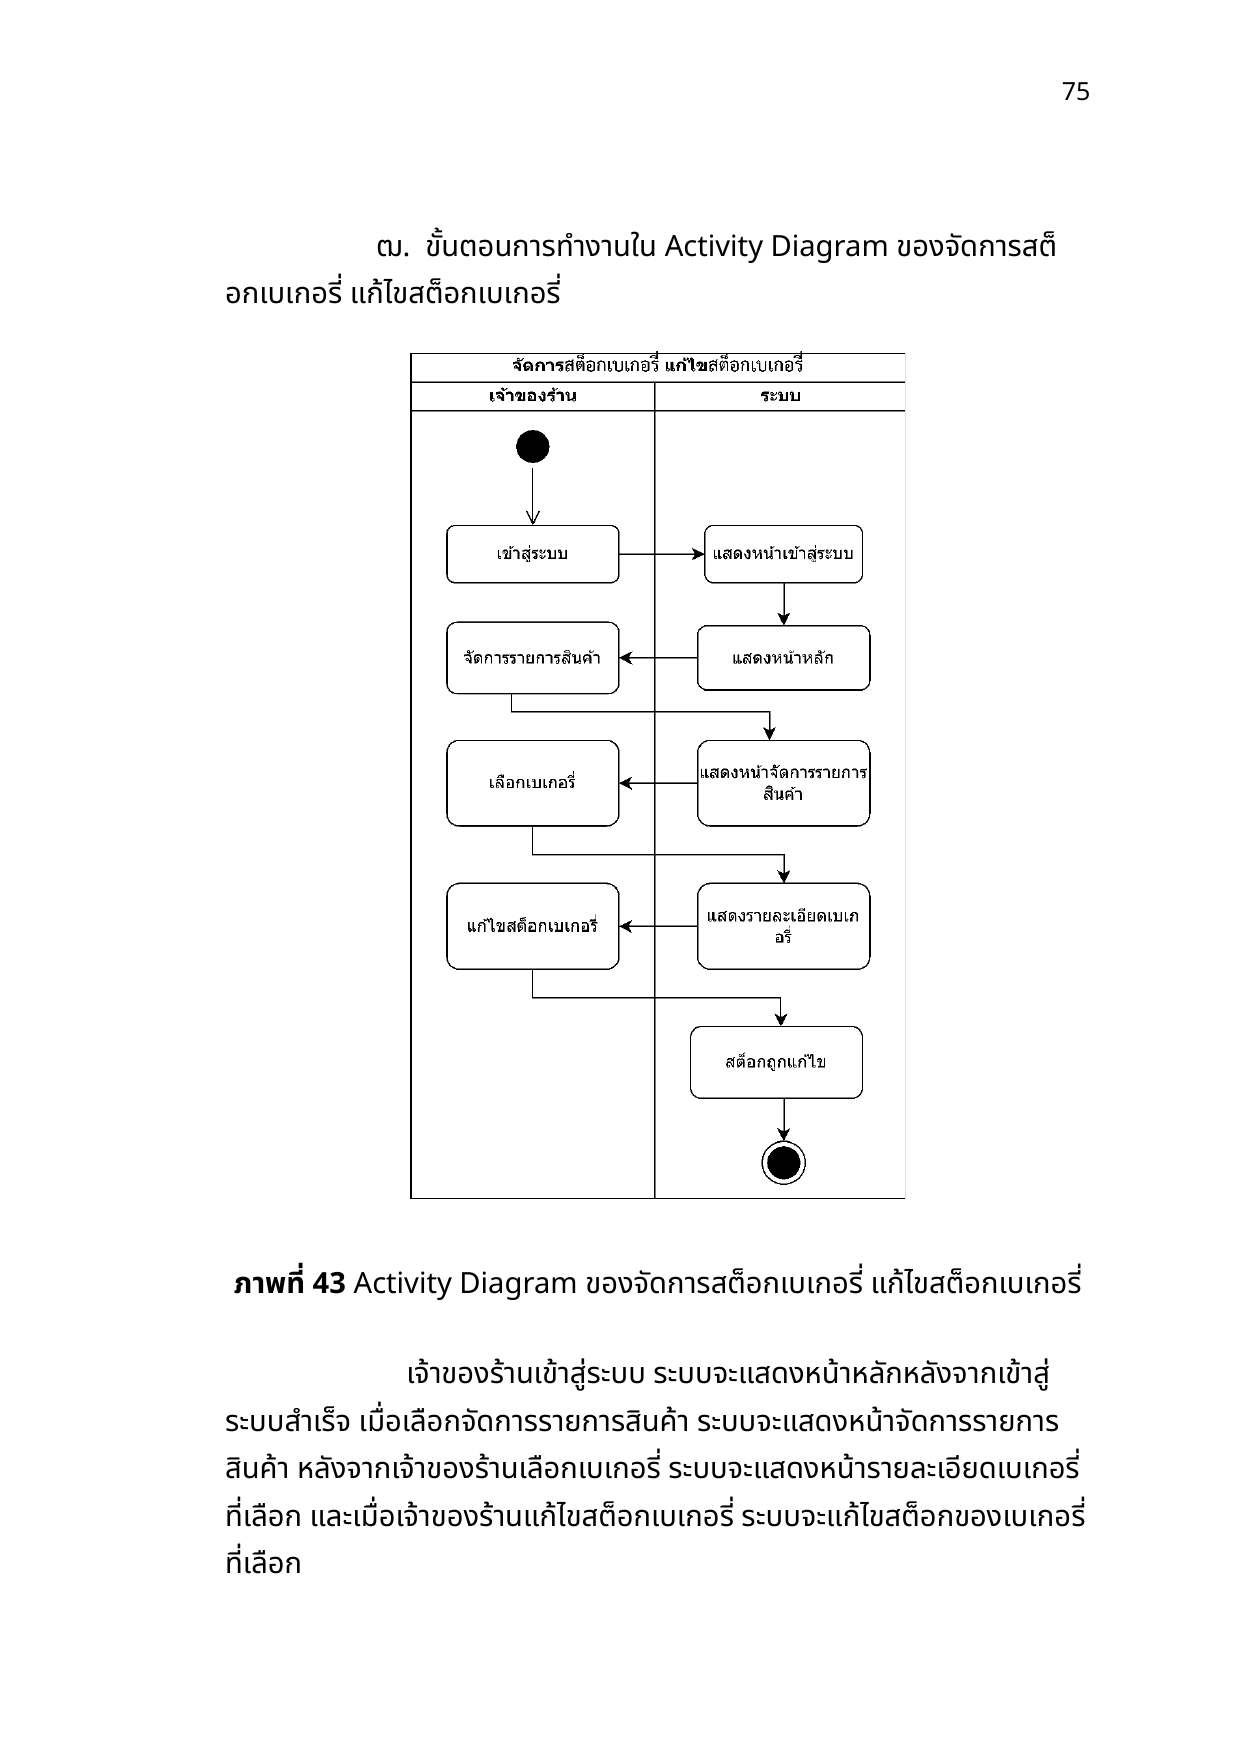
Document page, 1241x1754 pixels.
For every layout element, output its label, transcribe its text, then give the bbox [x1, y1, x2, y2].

text ฒ. ขั้นตอนการทำงานใน Activity Diagram ของจัดการสต็อกเบเกอรี่ แก้ไขสต็อกเบเกอรี่ [225, 225, 1090, 317]
text เจ้าของร้านเข้าสู่ระบบ ระบบจะแสดงหน้าหลักหลังจากเข้าสู่ระบบสำเร็จ เมื่อเลือกจัดการรายการสินค้า ระบบจะแสดงหน้าจัดการรายการสินค้า หลังจากเจ้าของร้านเลือกเบเกอรี่ ระบบจะแสดงหน้ารายละเอียดเบเกอรี่ที่เลือก และเมื่อเจ้าของร้านแก้ไขสต็อกเบเกอรี่ ระบบจะแก้ไขสต็อกของเบเกอรี่ที่เลือก [225, 1353, 1090, 1587]
picture [410, 351, 906, 1199]
text ภาพที่ 43 Activity Diagram ของจัดการสต็อกเบเกอรี่ แก้ไขสต็อกเบเกอรี่ [225, 1262, 1090, 1306]
